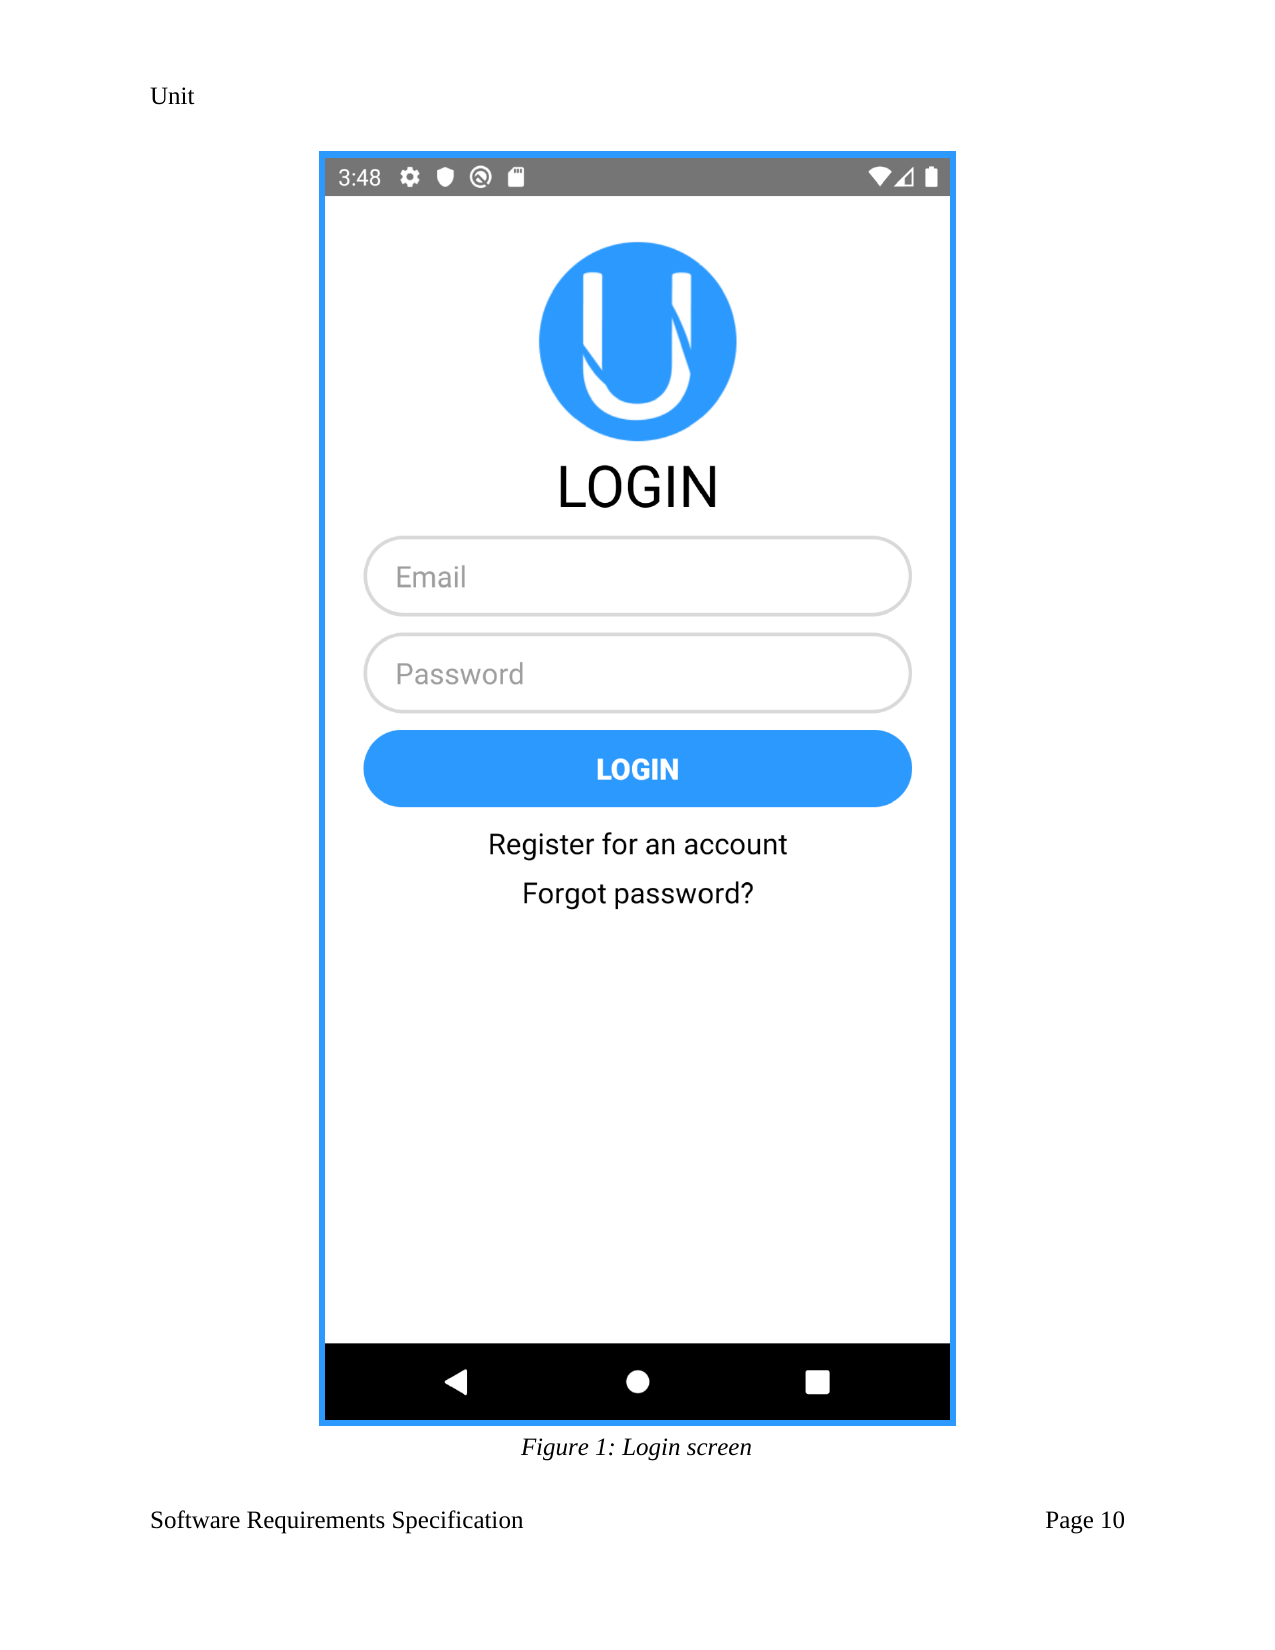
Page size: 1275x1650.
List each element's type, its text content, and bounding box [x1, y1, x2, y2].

picture [325, 158, 950, 1420]
